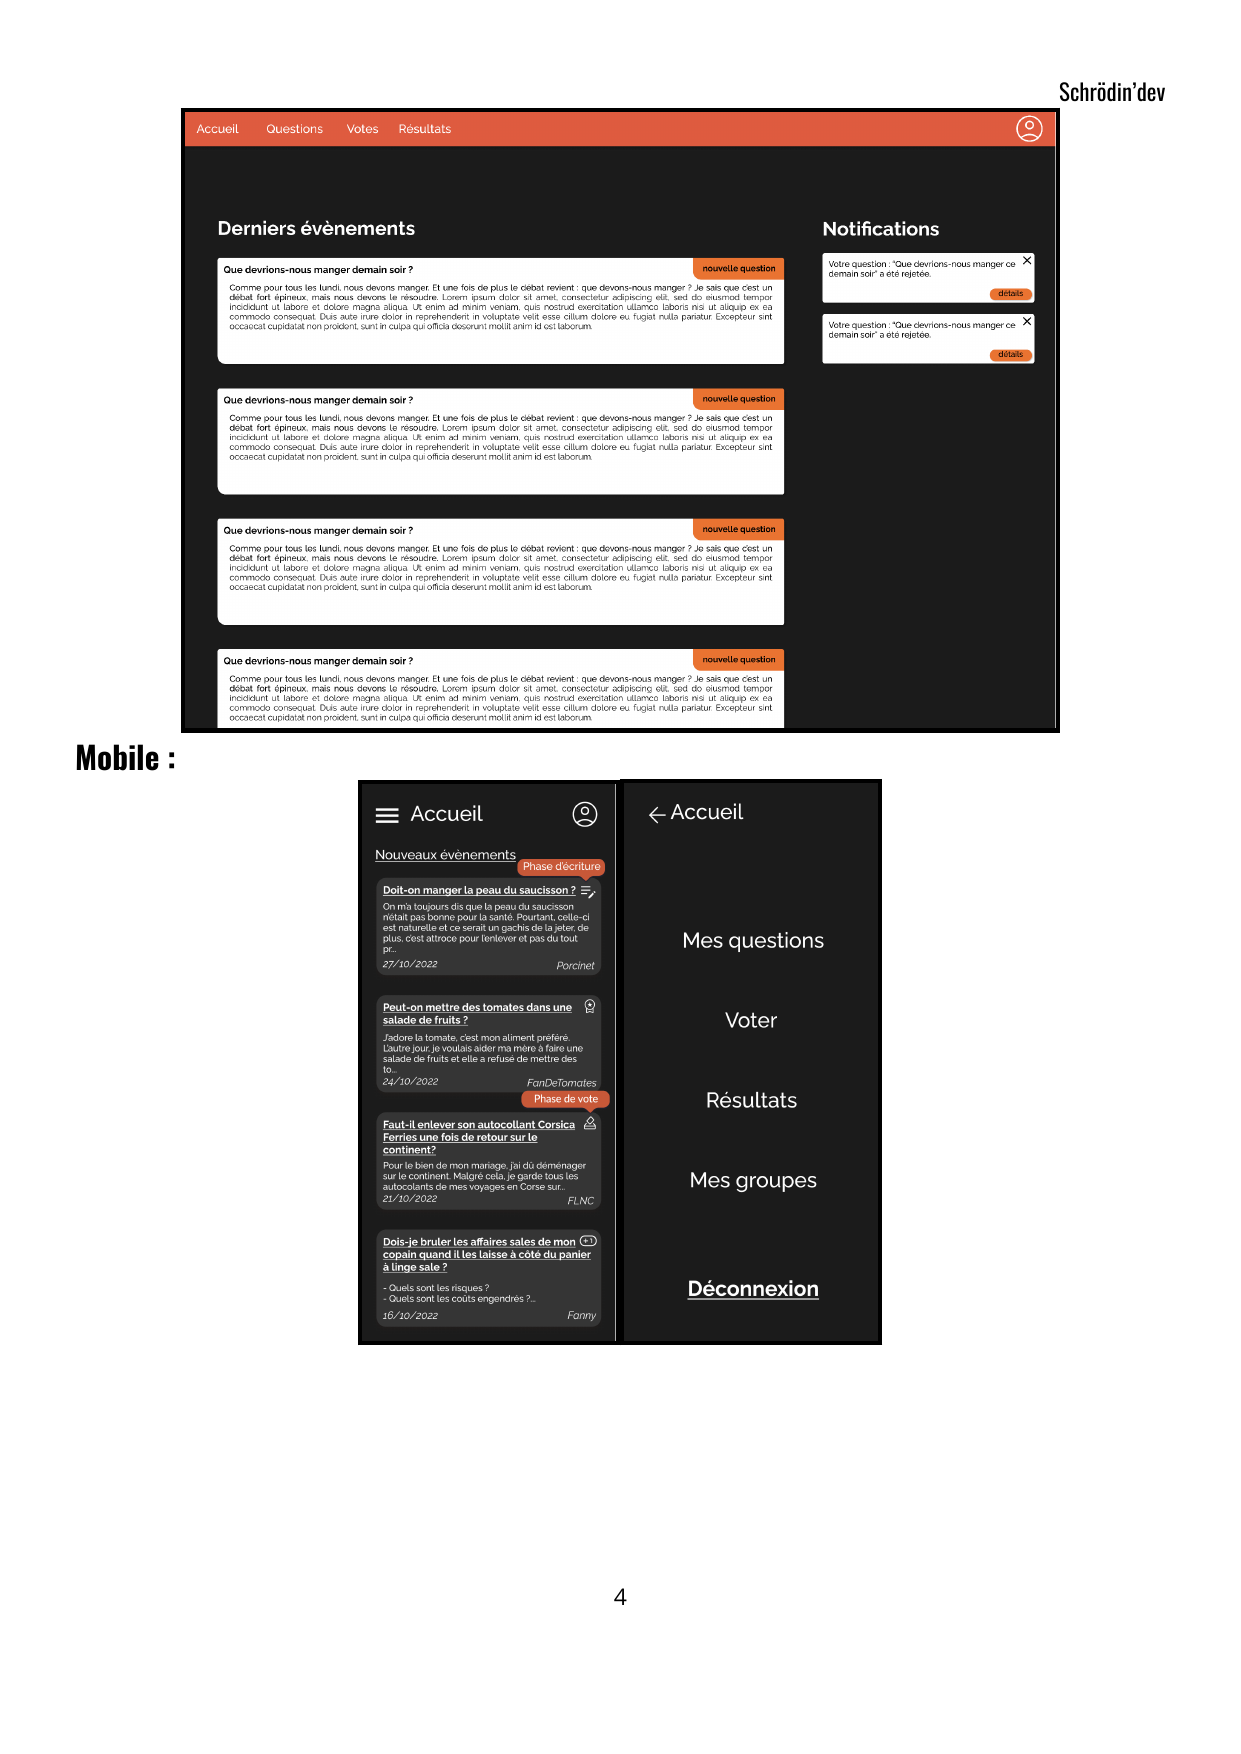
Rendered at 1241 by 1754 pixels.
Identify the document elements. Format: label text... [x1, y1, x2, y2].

picture [624, 783, 878, 1341]
picture [362, 784, 616, 1341]
picture [185, 112, 1056, 728]
subtitle Mobile : [75, 733, 1165, 779]
